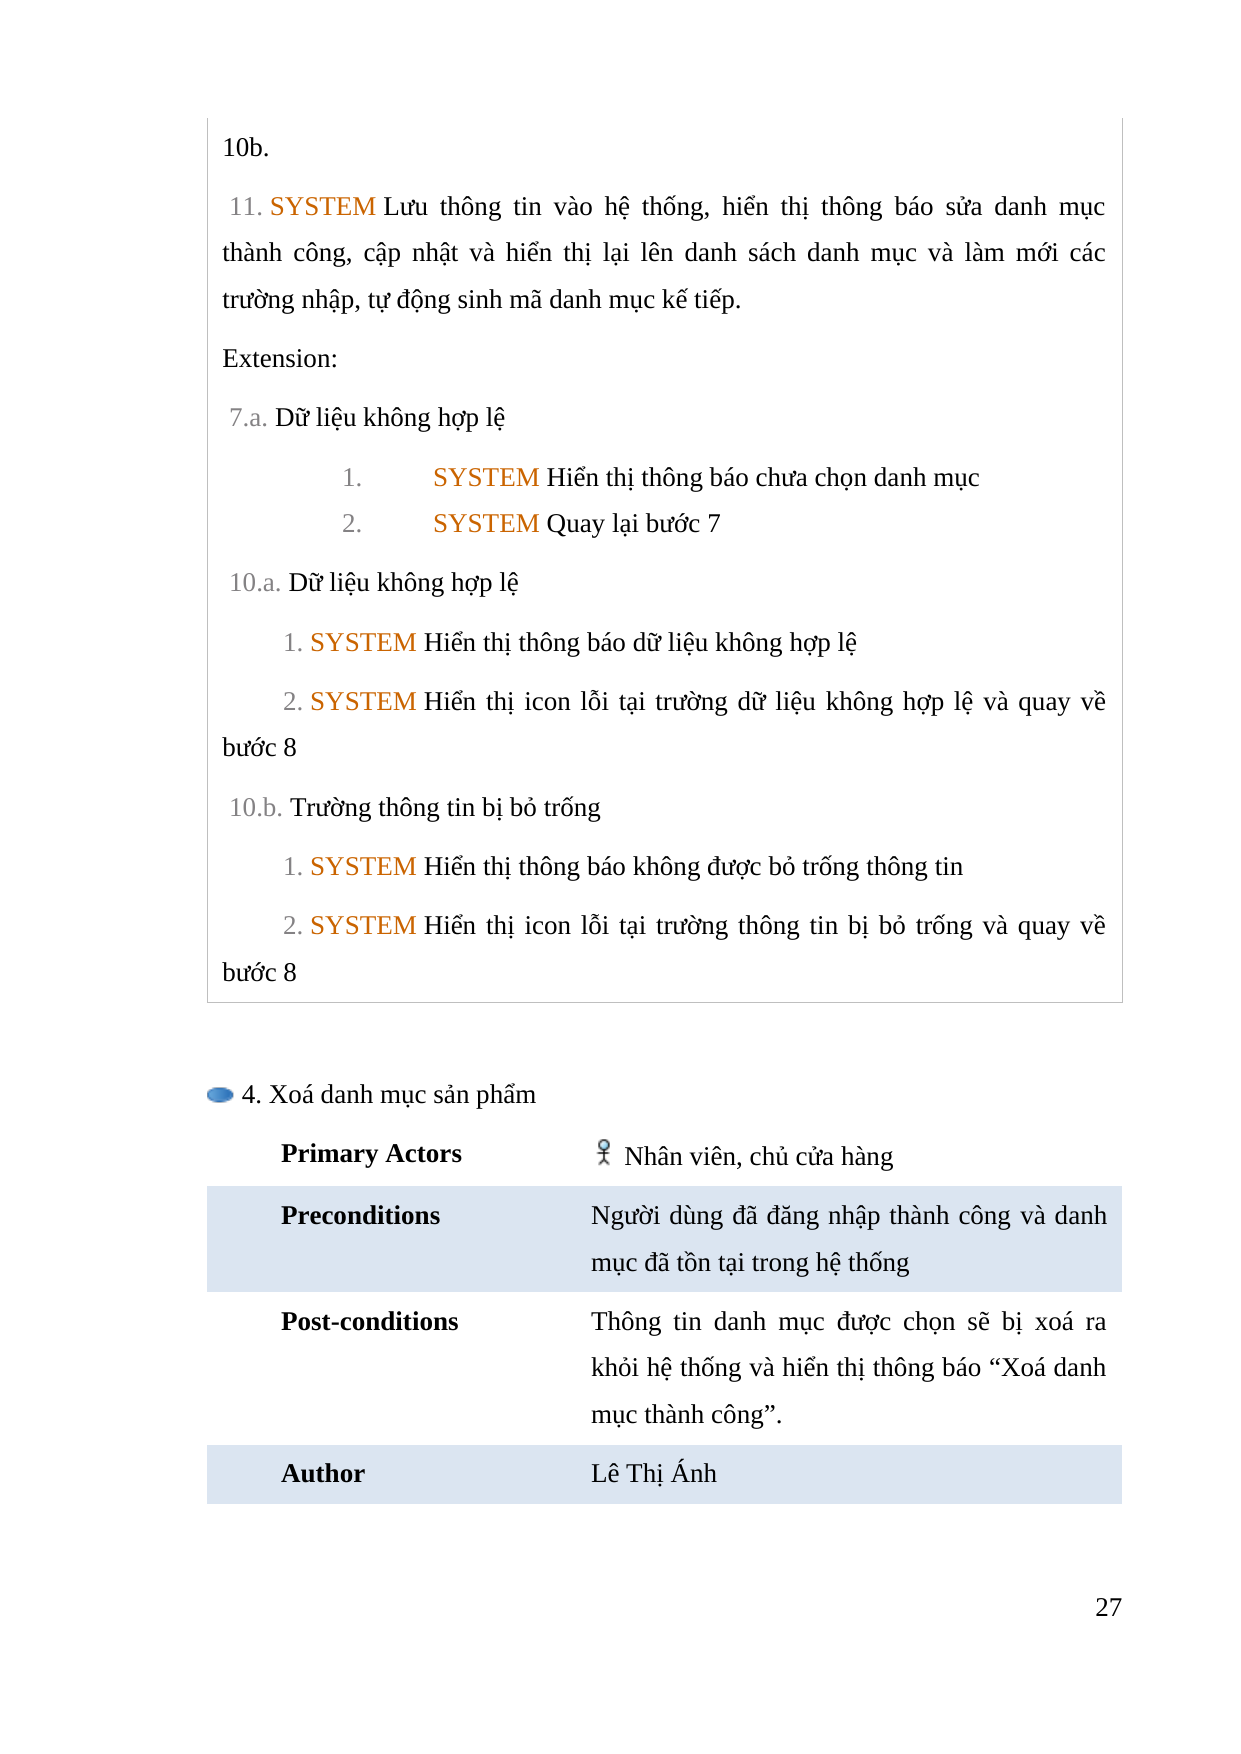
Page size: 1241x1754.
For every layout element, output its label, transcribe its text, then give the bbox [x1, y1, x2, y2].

table_cell 10.a. Dữ liệu không hợp lệ [208, 554, 1122, 613]
table_cell Post-conditions [207, 1292, 515, 1445]
picture [589, 1138, 618, 1166]
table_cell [208, 118, 1122, 330]
table_cell Lê Thị Ánh [515, 1445, 1122, 1504]
table_cell Thông tin danh mục được chọn sẽ bị xoá ra khỏi hệ thống và hiển thị thông báo “Xoá danh mục thành công”. [515, 1292, 1122, 1445]
table_cell Extension: 7.a. Dữ liệu không hợp lệ SYSTEM Hiển thị thông báo chưa chọn danh mục SYSTEM Quay lại bước 7 [208, 330, 1122, 554]
table_cell 1. SYSTEM Hiển thị thông báo dữ liệu không hợp lệ 2. SYSTEM Hiển thị icon lỗi tại trường dữ liệu không hợp lệ và quay về bước 8 10.b. Trường thông tin bị bỏ trống 1. SYSTEM Hiển thị thông báo không được bỏ trống thông tin 2. SYSTEM Hiển thị icon lỗi tại trường thông tin bị bỏ trống và quay về bước 8 [208, 613, 1122, 1002]
table_cell Preconditions [207, 1186, 515, 1292]
text 4. Xoá danh mục sản phẩm [207, 1075, 1122, 1109]
table_header Nhân viên, chủ cửa hàng [515, 1125, 1122, 1186]
table_cell Author [207, 1445, 515, 1504]
table_header Primary Actors [207, 1125, 515, 1186]
picture [206, 1080, 235, 1104]
table_cell Người dùng đã đăng nhập thành công và danh mục đã tồn tại trong hệ thống [515, 1186, 1122, 1292]
